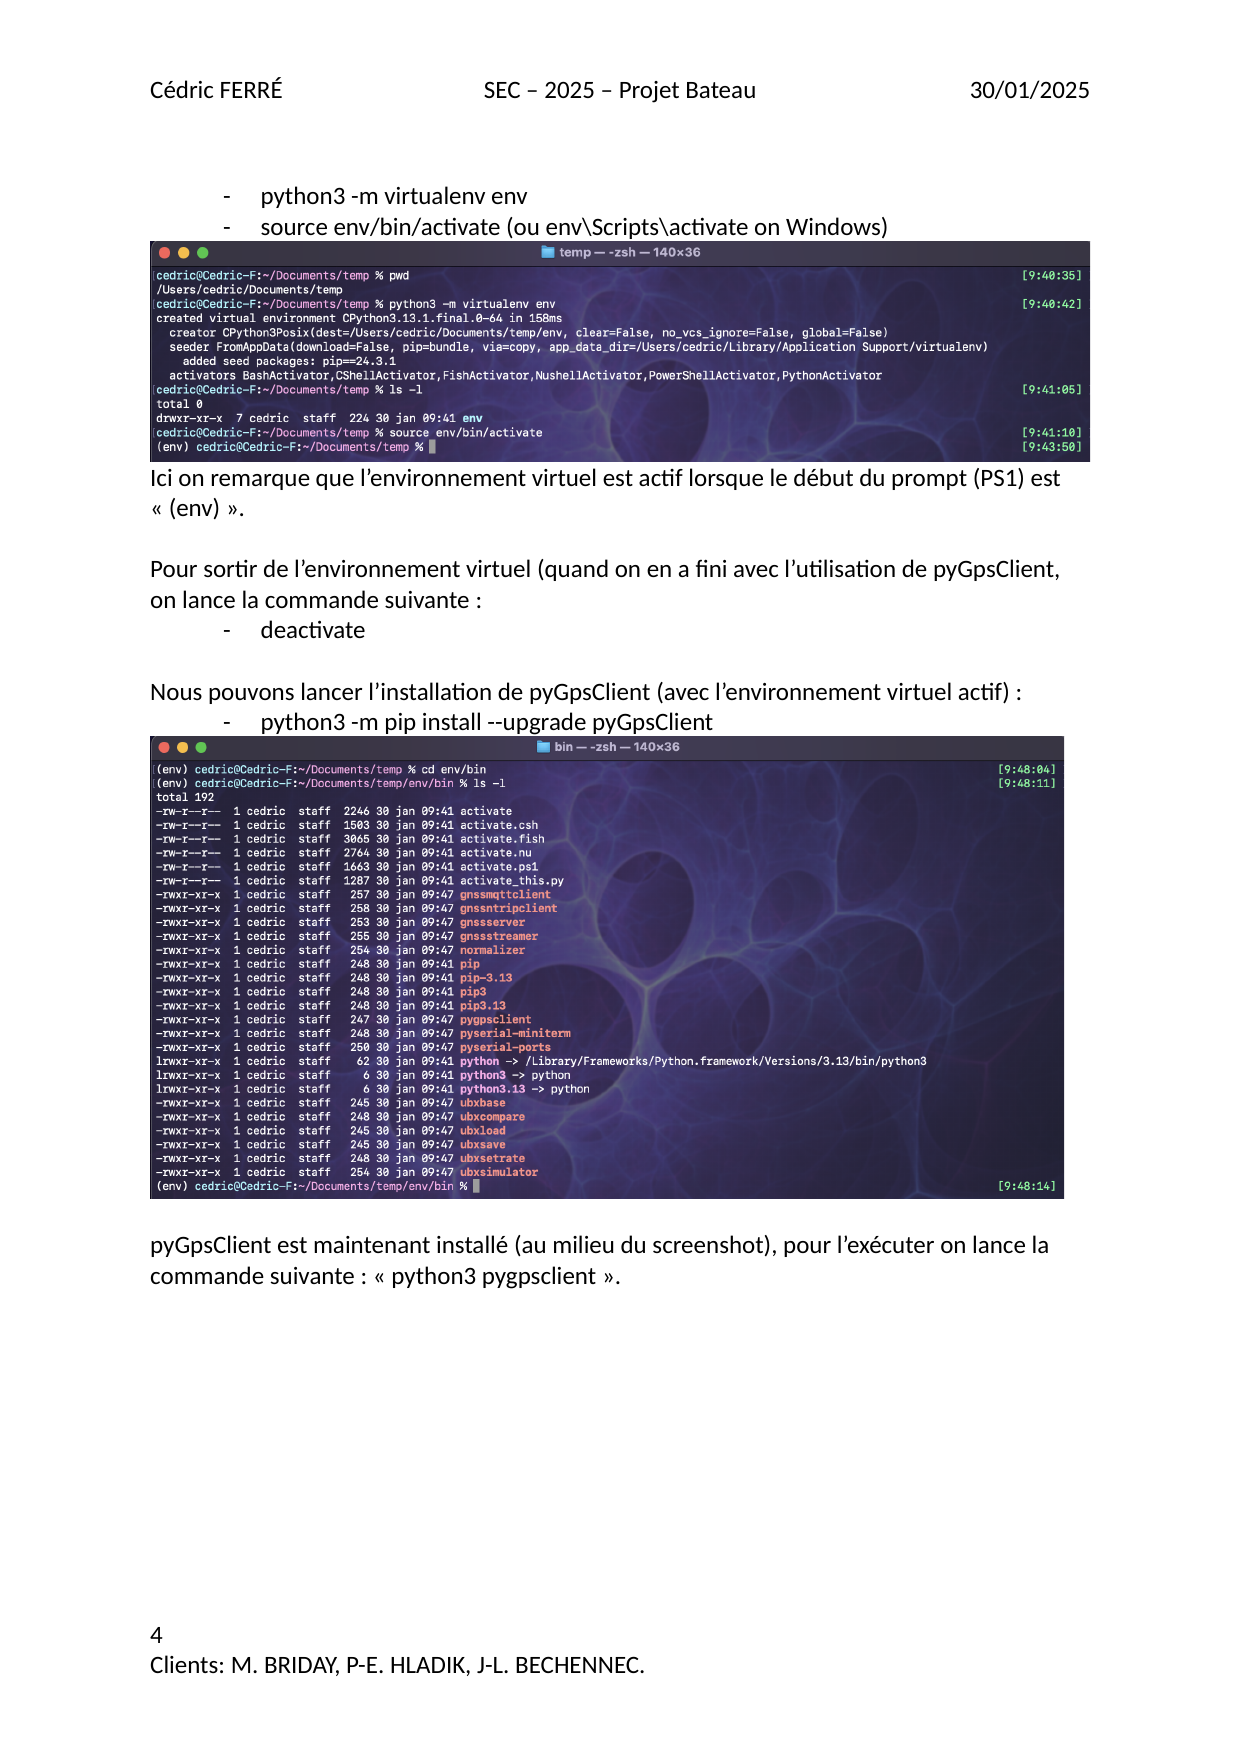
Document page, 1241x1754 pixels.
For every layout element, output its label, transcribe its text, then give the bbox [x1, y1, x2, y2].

list source env/bin/activate (ou env\Scripts\activate on Windows) [223, 211, 1090, 241]
text pyGpsClient est maintenant installé (au milieu du screenshot), pour l’exécuter on lance la commande suivante : « python3 pygpsclient ». [150, 1229, 1090, 1291]
list deactivate [223, 615, 1090, 645]
text Nous pouvons lancer l’installation de pyGpsClient (avec l’environnement virtuel actif) : [150, 676, 1090, 706]
text Pour sortir de l’environnement virtuel (quand on en a fini avec l’utilisation de pyGpsClient, on lance la commande suivante : [150, 554, 1090, 615]
picture [150, 241, 1091, 462]
text Ici on remarque que l’environnement virtuel est actif lorsque le début du prompt (PS1) est « (env) ». [150, 462, 1090, 523]
list python3 -m pip install --upgrade pyGpsClient [223, 706, 1090, 737]
picture [150, 736, 1065, 1199]
list python3 -m virtualenv env [223, 181, 1090, 211]
